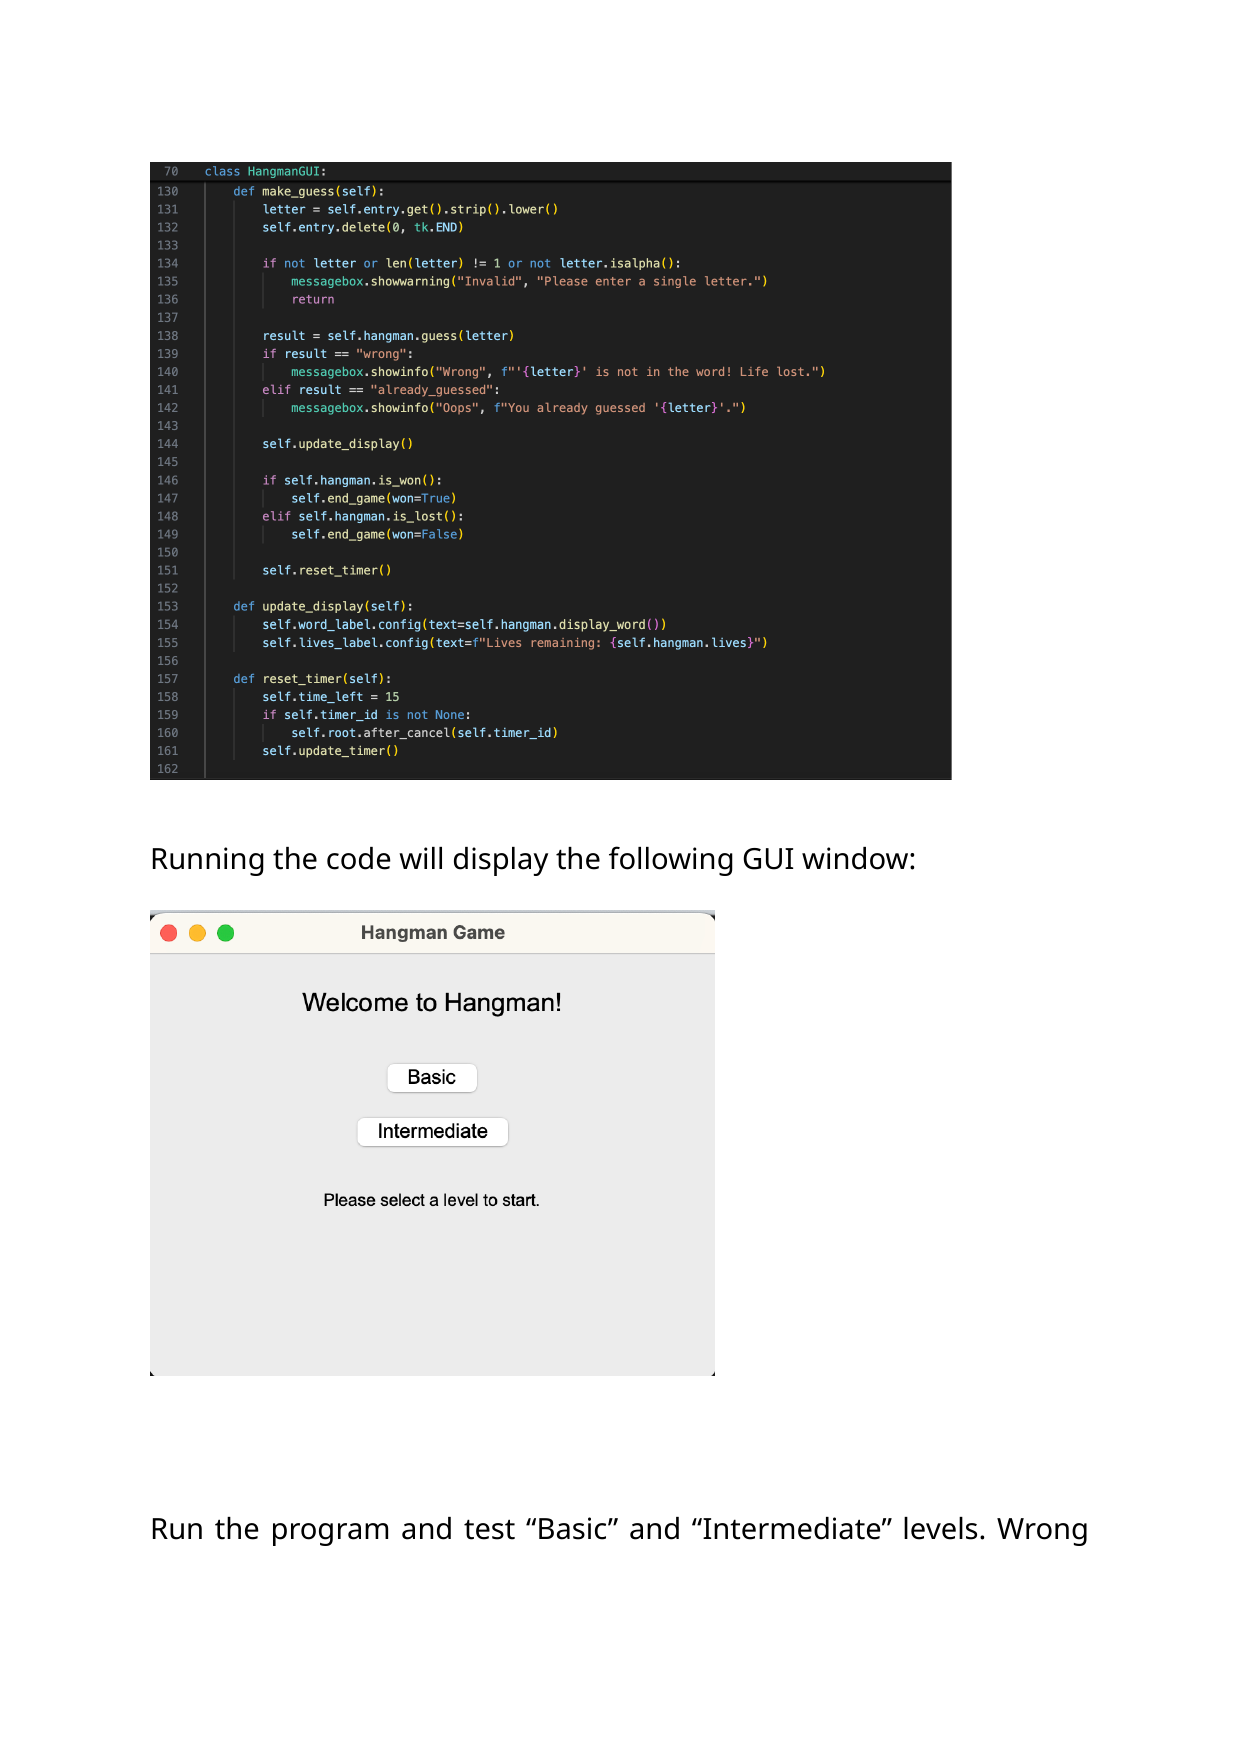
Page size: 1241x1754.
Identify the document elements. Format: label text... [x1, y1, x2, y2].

text Running the code will display the following GUI window: [150, 825, 1090, 890]
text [150, 1496, 1090, 1561]
picture [150, 910, 715, 1376]
picture [150, 162, 952, 780]
